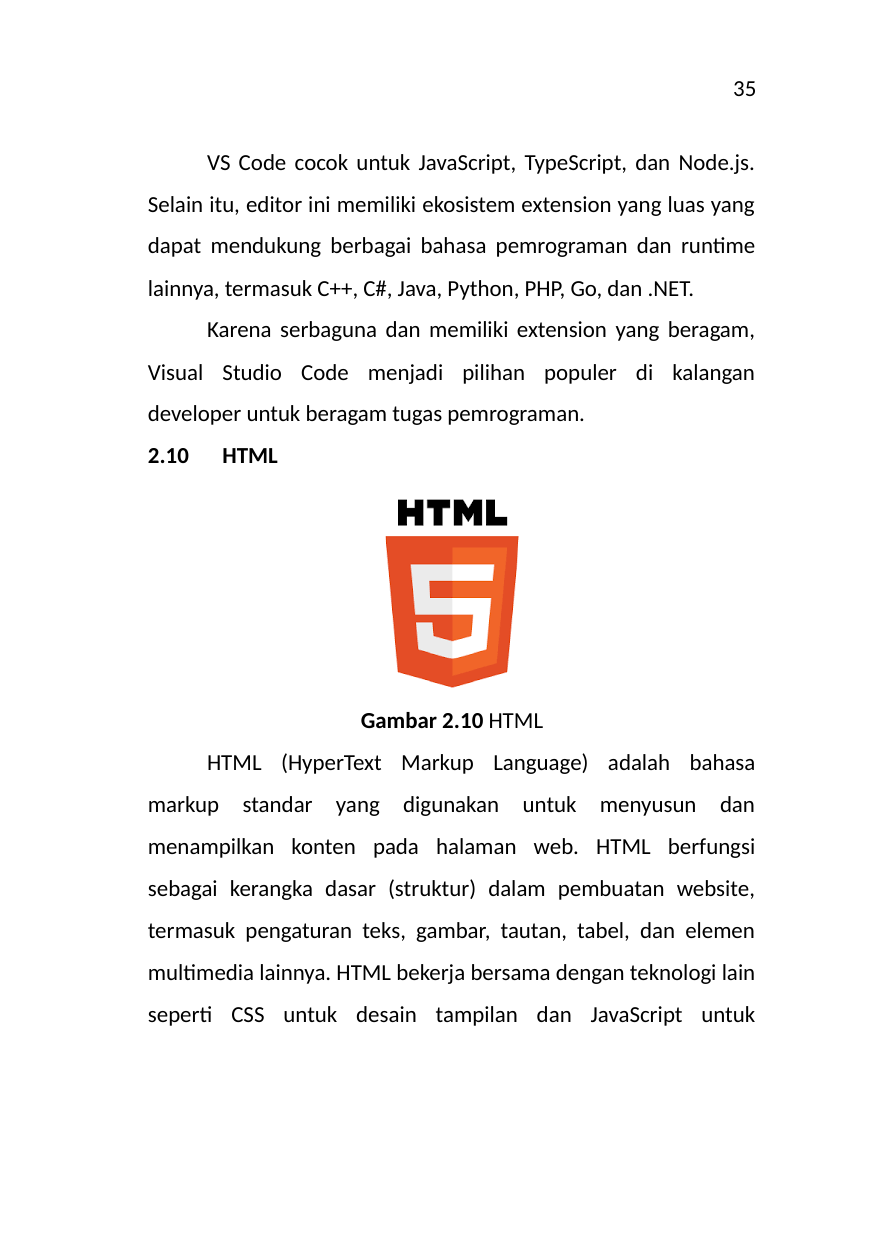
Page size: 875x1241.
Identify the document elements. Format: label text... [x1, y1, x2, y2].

subtitle 2.10 HTML [148, 442, 756, 469]
picture [342, 483, 562, 703]
subtitle Gambar 2.10 HTML [148, 706, 756, 734]
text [148, 748, 756, 1028]
text VS Code cocok untuk JavaScript, TypeScript, dan Node.js. Selain itu, editor ini memiliki ekosistem extension yang luas yang dapat mendukung berbagai bahasa pemrograman dan runtime lainnya, termasuk C++, C#, Java, Python, PHP, Go, dan .NET. [148, 148, 756, 302]
text Karena serbaguna dan memiliki extension yang beragam, Visual Studio Code menjadi pilihan populer di kalangan developer untuk beragam tugas pemrograman. [148, 316, 756, 428]
